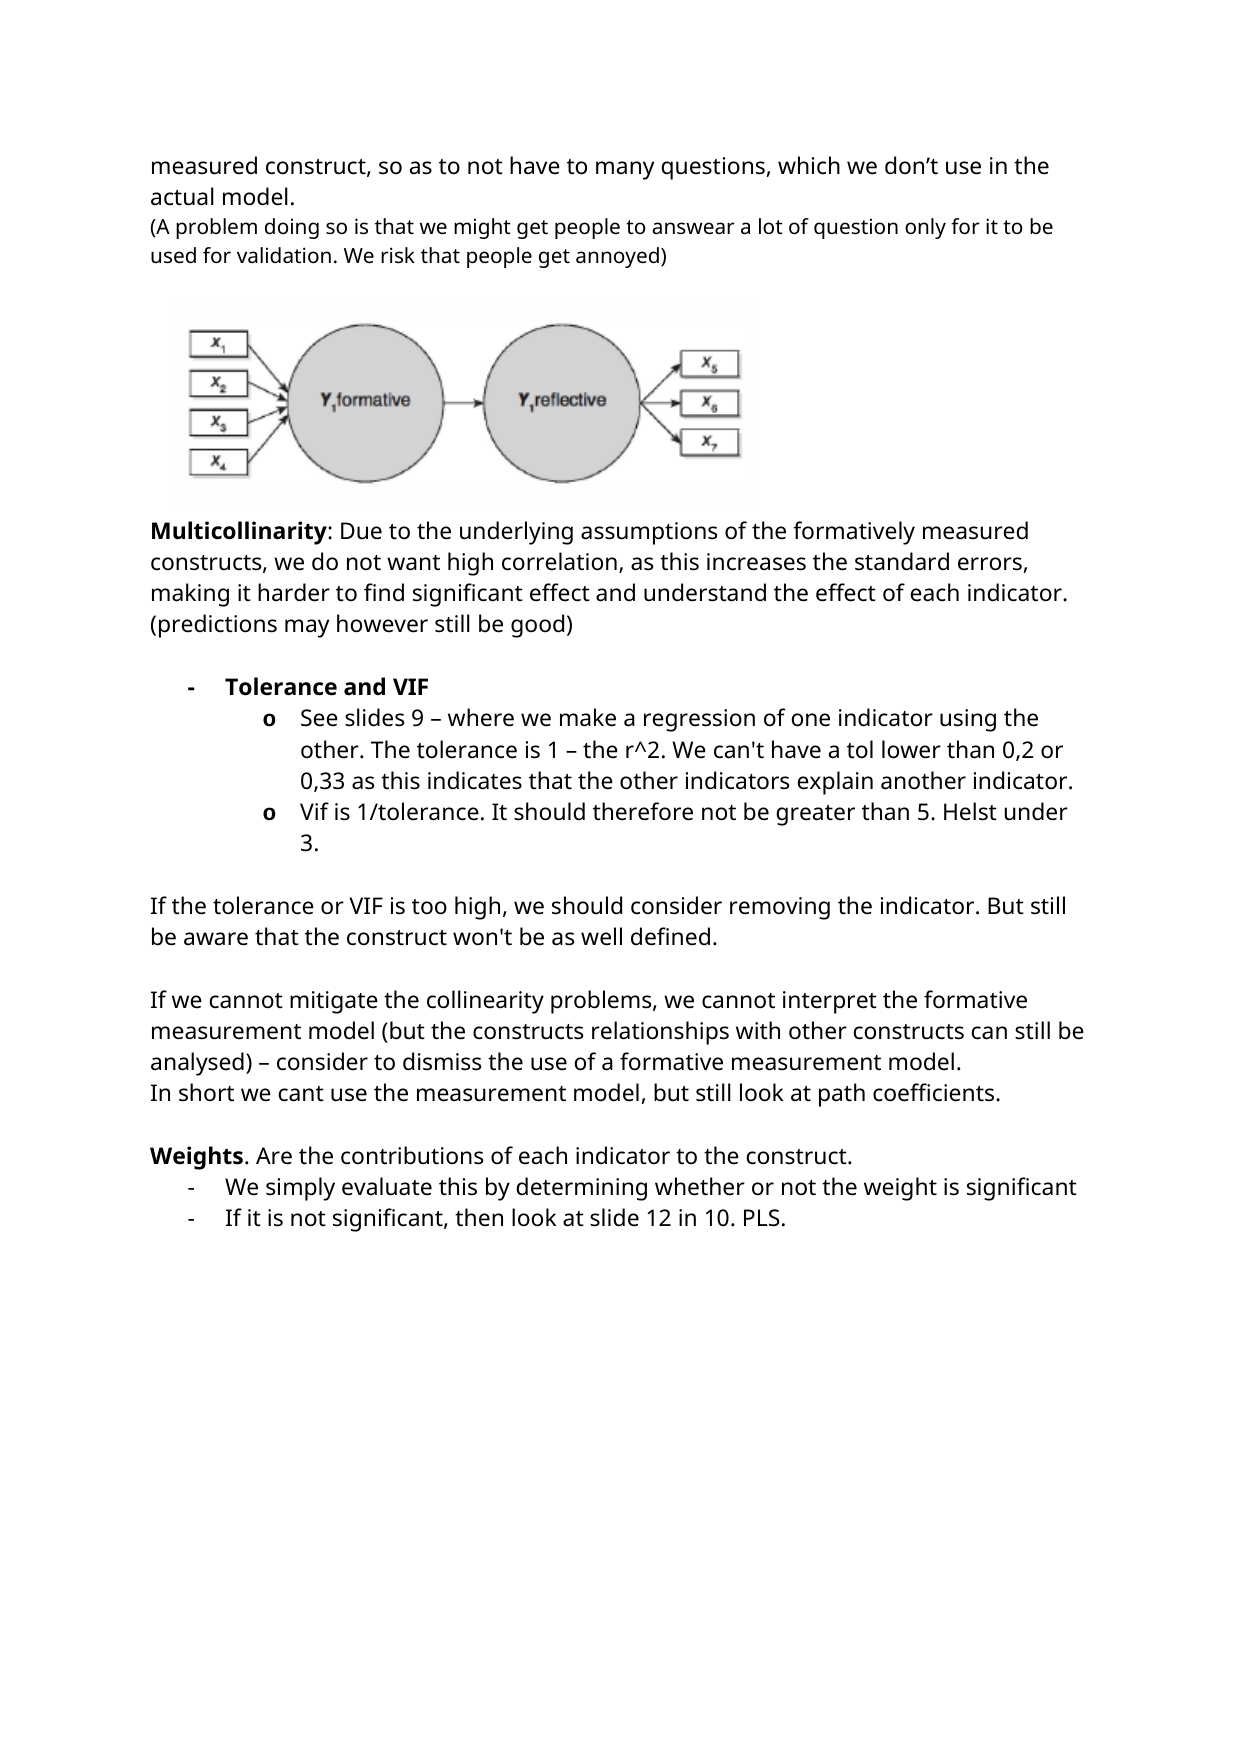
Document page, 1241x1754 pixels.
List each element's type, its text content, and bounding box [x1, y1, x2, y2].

list If it is not significant, then look at slide 12 in 10. PLS. [187, 1202, 1090, 1234]
text If we cannot mitigate the collinearity problems, we cannot interpret the formative measurement model (but the constructs relationships with other constructs can still be analysed) – consider to dismiss the use of a formative measurement model. [150, 984, 1090, 1077]
picture [150, 300, 772, 515]
text In short we cant use the measurement model, but still look at path coefficients. [150, 1077, 1090, 1109]
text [150, 150, 1090, 212]
text (A problem doing so is that we might get people to answear a lot of question only for it to be used for validation. We risk that people get annoyed) [150, 212, 1090, 269]
list We simply evaluate this by determining whether or not the weight is significant [187, 1171, 1090, 1202]
list Vif is 1/tolerance. It should therefore not be greater than 5. Helst under 3. [262, 796, 1090, 859]
text Weights. Are the contributions of each indicator to the construct. [150, 1140, 1090, 1171]
text Multicollinarity: Due to the underlying assumptions of the formatively measured constructs, we do not want high correlation, as this increases the standard errors, making it harder to find significant effect and understand the effect of each indicator. (predictions may however still be good) [150, 515, 1090, 640]
list Tolerance and VIF [187, 671, 1090, 702]
list See slides 9 – where we make a regression of one indicator using the other. The tolerance is 1 – the r^2. We can't have a tol lower than 0,2 or 0,33 as this indicates that the other indicators explain another indicator. [262, 702, 1090, 796]
text If the tolerance or VIF is too high, we should consider removing the indicator. But still be aware that the construct won't be as well defined. [150, 890, 1090, 952]
